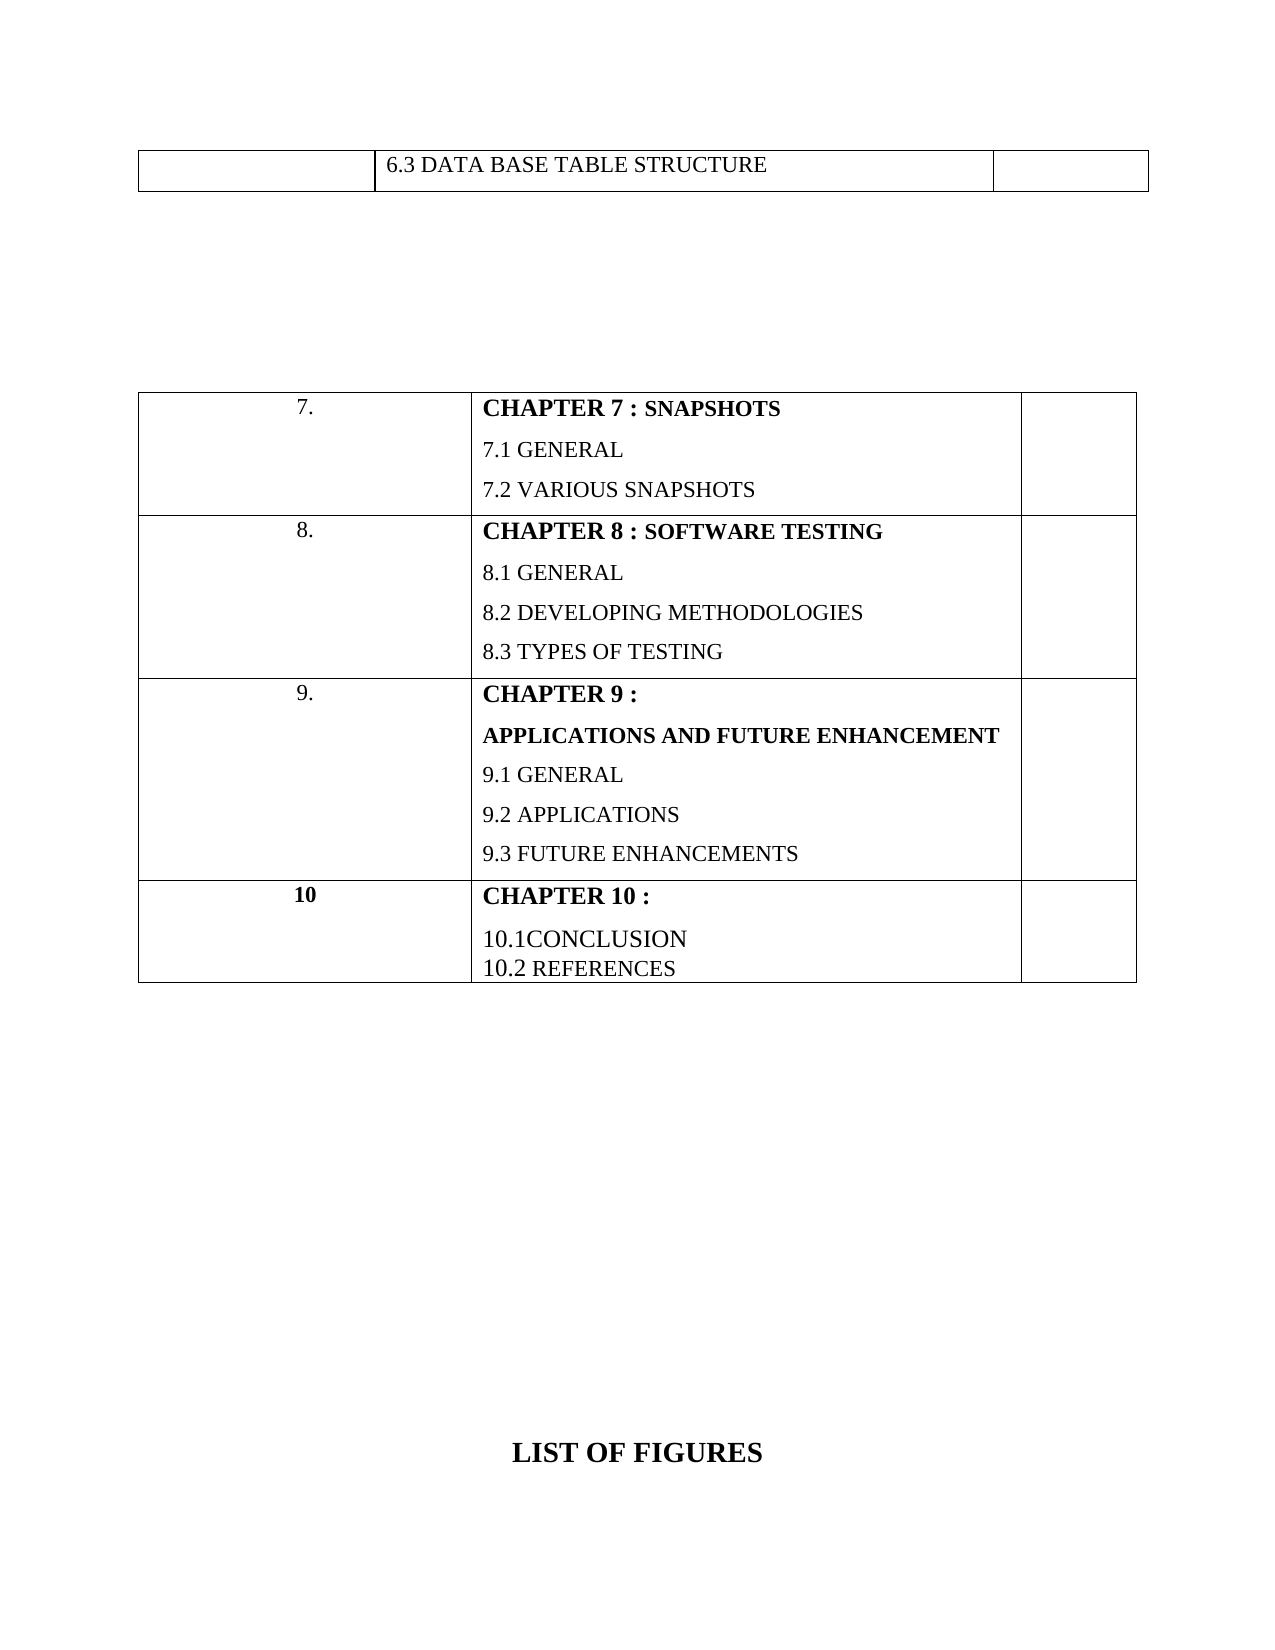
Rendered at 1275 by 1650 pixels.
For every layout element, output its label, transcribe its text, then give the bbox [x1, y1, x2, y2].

table_cell [1022, 679, 1136, 880]
table_cell 6. [139, 151, 374, 191]
table_cell CHAPTER 8 : SOFTWARE TESTING 8.1 GENERAL 8.2 DEVELOPING METHODOLOGIES 8.3 TYPES OF TESTING [472, 516, 1021, 678]
table_cell 9. [139, 679, 471, 880]
table_header 7. [139, 393, 471, 515]
table_cell [1022, 881, 1136, 982]
table_header CHAPTER 7 : SNAPSHOTS 7.1 GENERAL 7.2 VARIOUS SNAPSHOTS [472, 393, 1021, 515]
table_cell [1022, 516, 1136, 678]
table_cell 10 [139, 881, 471, 982]
table_cell CHAPTER 9 : APPLICATIONS AND FUTURE ENHANCEMENT 9.1 GENERAL 9.2 APPLICATIONS 9.3 FUTURE ENHANCEMENTS [472, 679, 1021, 880]
table_header [1022, 393, 1136, 515]
table_cell CHAPTER 10 : 10.1CONCLUSION 10.2 REFERENCES [472, 881, 1021, 982]
text LIST OF FIGURES [150, 1435, 1125, 1469]
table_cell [376, 151, 993, 191]
table_cell [994, 151, 1148, 191]
table_cell 8. [139, 516, 471, 678]
